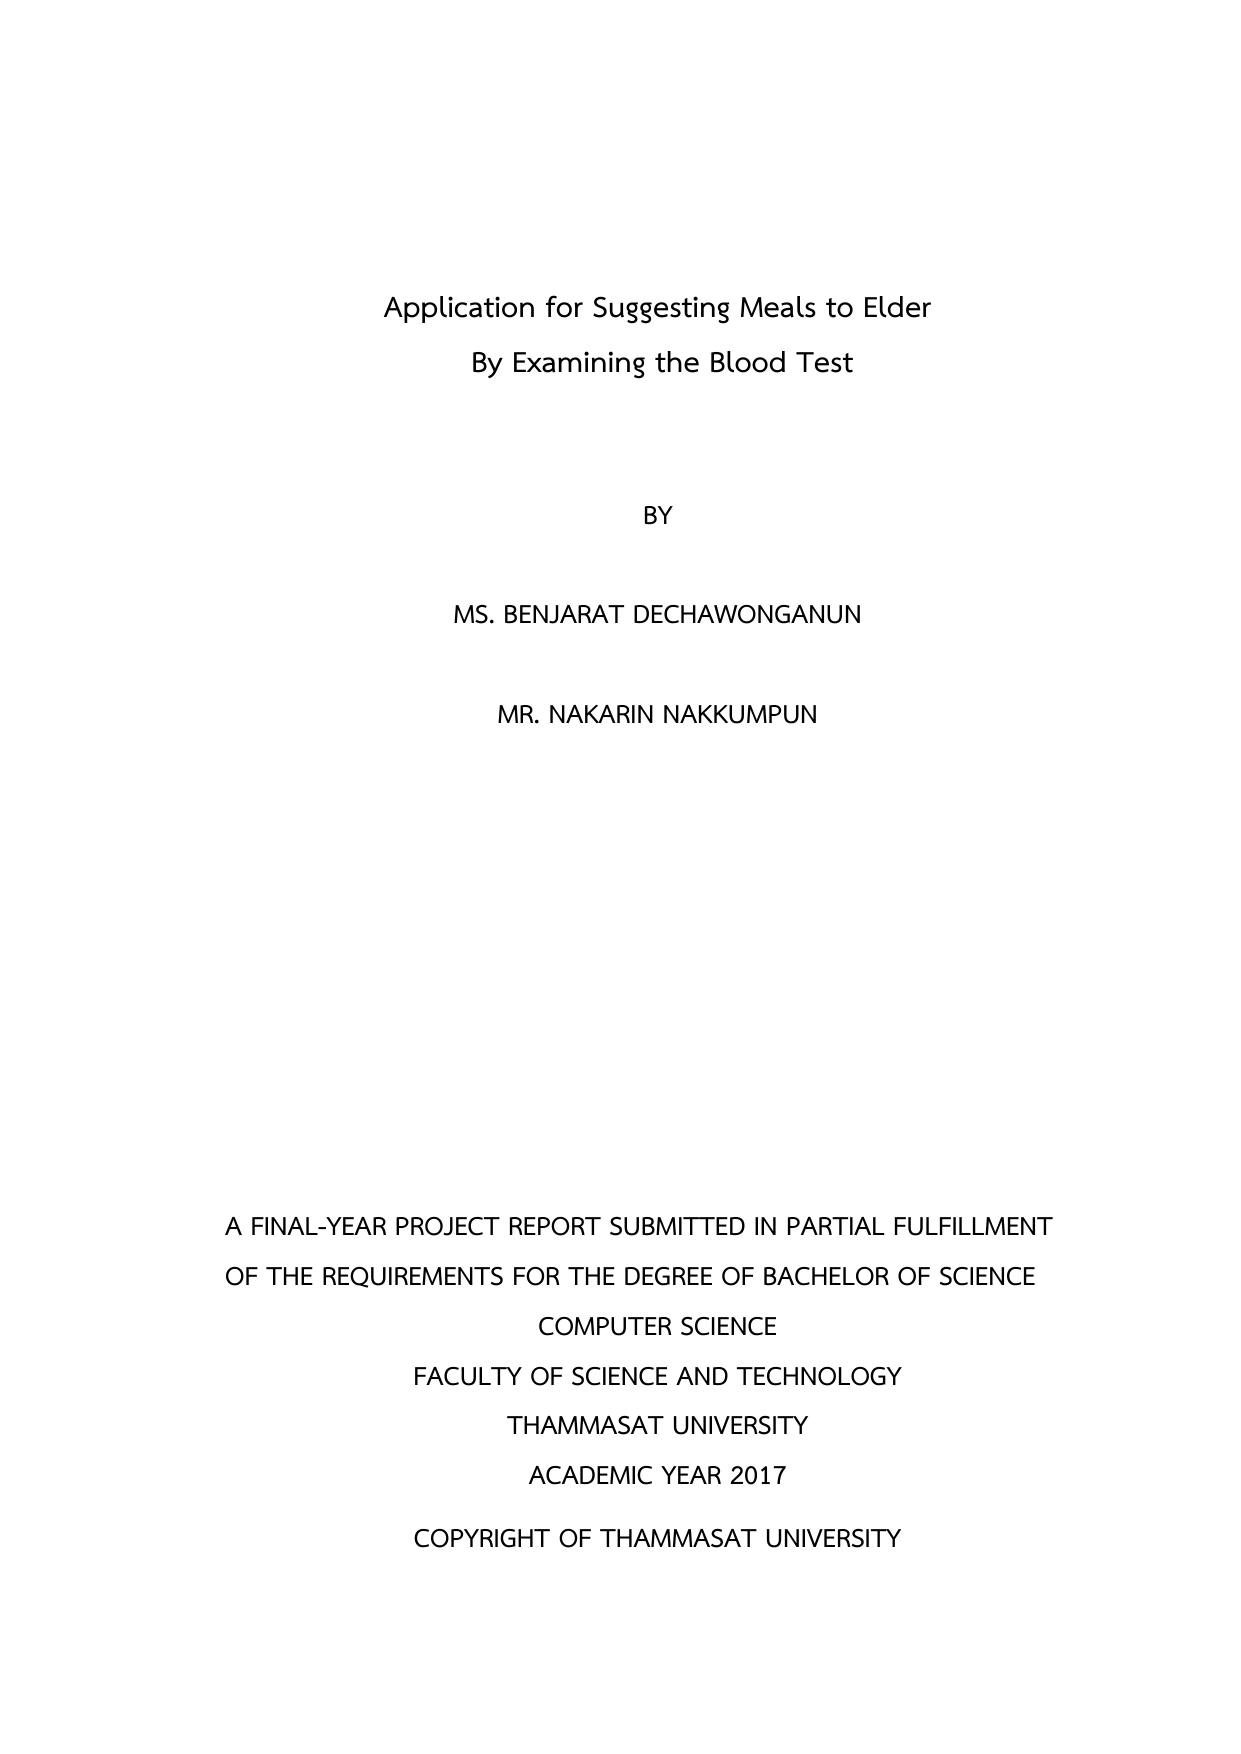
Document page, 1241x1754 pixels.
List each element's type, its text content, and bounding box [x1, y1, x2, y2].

text MR. NAKARIN NAKKUMPUN [225, 691, 1090, 741]
text MS. BENJARAT DECHAWONGANUN [225, 591, 1090, 641]
text BY [225, 491, 1090, 541]
text COPYRIGHT OF THAMMASAT UNIVERSITY [225, 1514, 1090, 1564]
text By Examining the Blood Test [225, 336, 1090, 392]
text COMPUTER SCIENCE FACULTY OF SCIENCE AND TECHNOLOGY THAMMASAT UNIVERSITY ACADEMIC YEAR 2017 [225, 1302, 1090, 1502]
text A FINAL-YEAR PROJECT REPORT SUBMITTED IN PARTIAL FULFILLMENT OF THE REQUIREMENTS FOR THE DEGREE OF BACHELOR OF SCIENCE [225, 1202, 1090, 1302]
text Application for Suggesting Meals to Elder [225, 281, 1090, 336]
